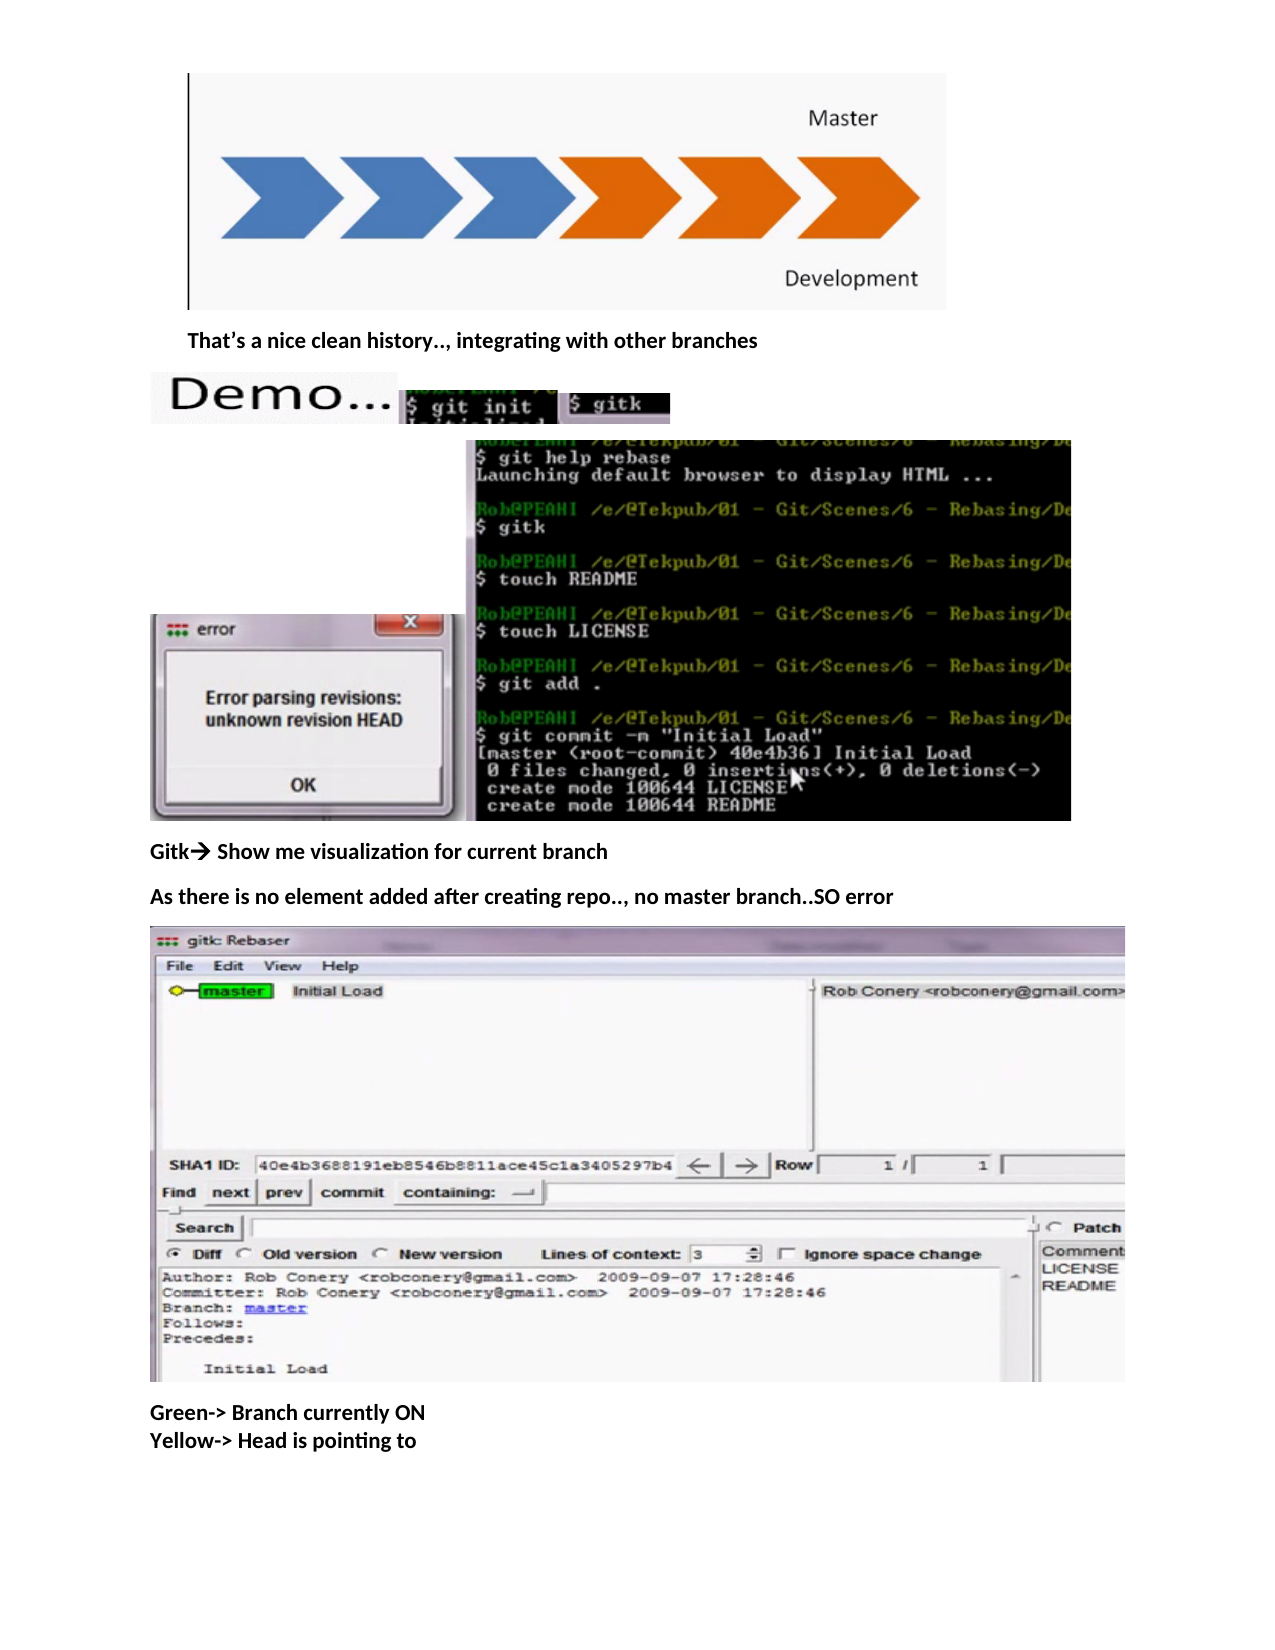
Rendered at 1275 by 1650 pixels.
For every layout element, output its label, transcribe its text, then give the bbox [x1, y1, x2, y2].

picture [150, 440, 1072, 821]
text Green-> Branch currently ON [150, 1398, 1125, 1427]
picture [187, 73, 947, 310]
picture [150, 926, 1125, 1382]
text As there is no element added after creating repo.., no master branch..SO error [150, 882, 1125, 910]
text That’s a nice clean history.., integrating with other branches [187, 327, 1125, 354]
text Yellow-> Head is pointing to [150, 1427, 1125, 1454]
picture [150, 371, 671, 424]
text Gitk Show me visualization for current branch [150, 837, 1125, 865]
